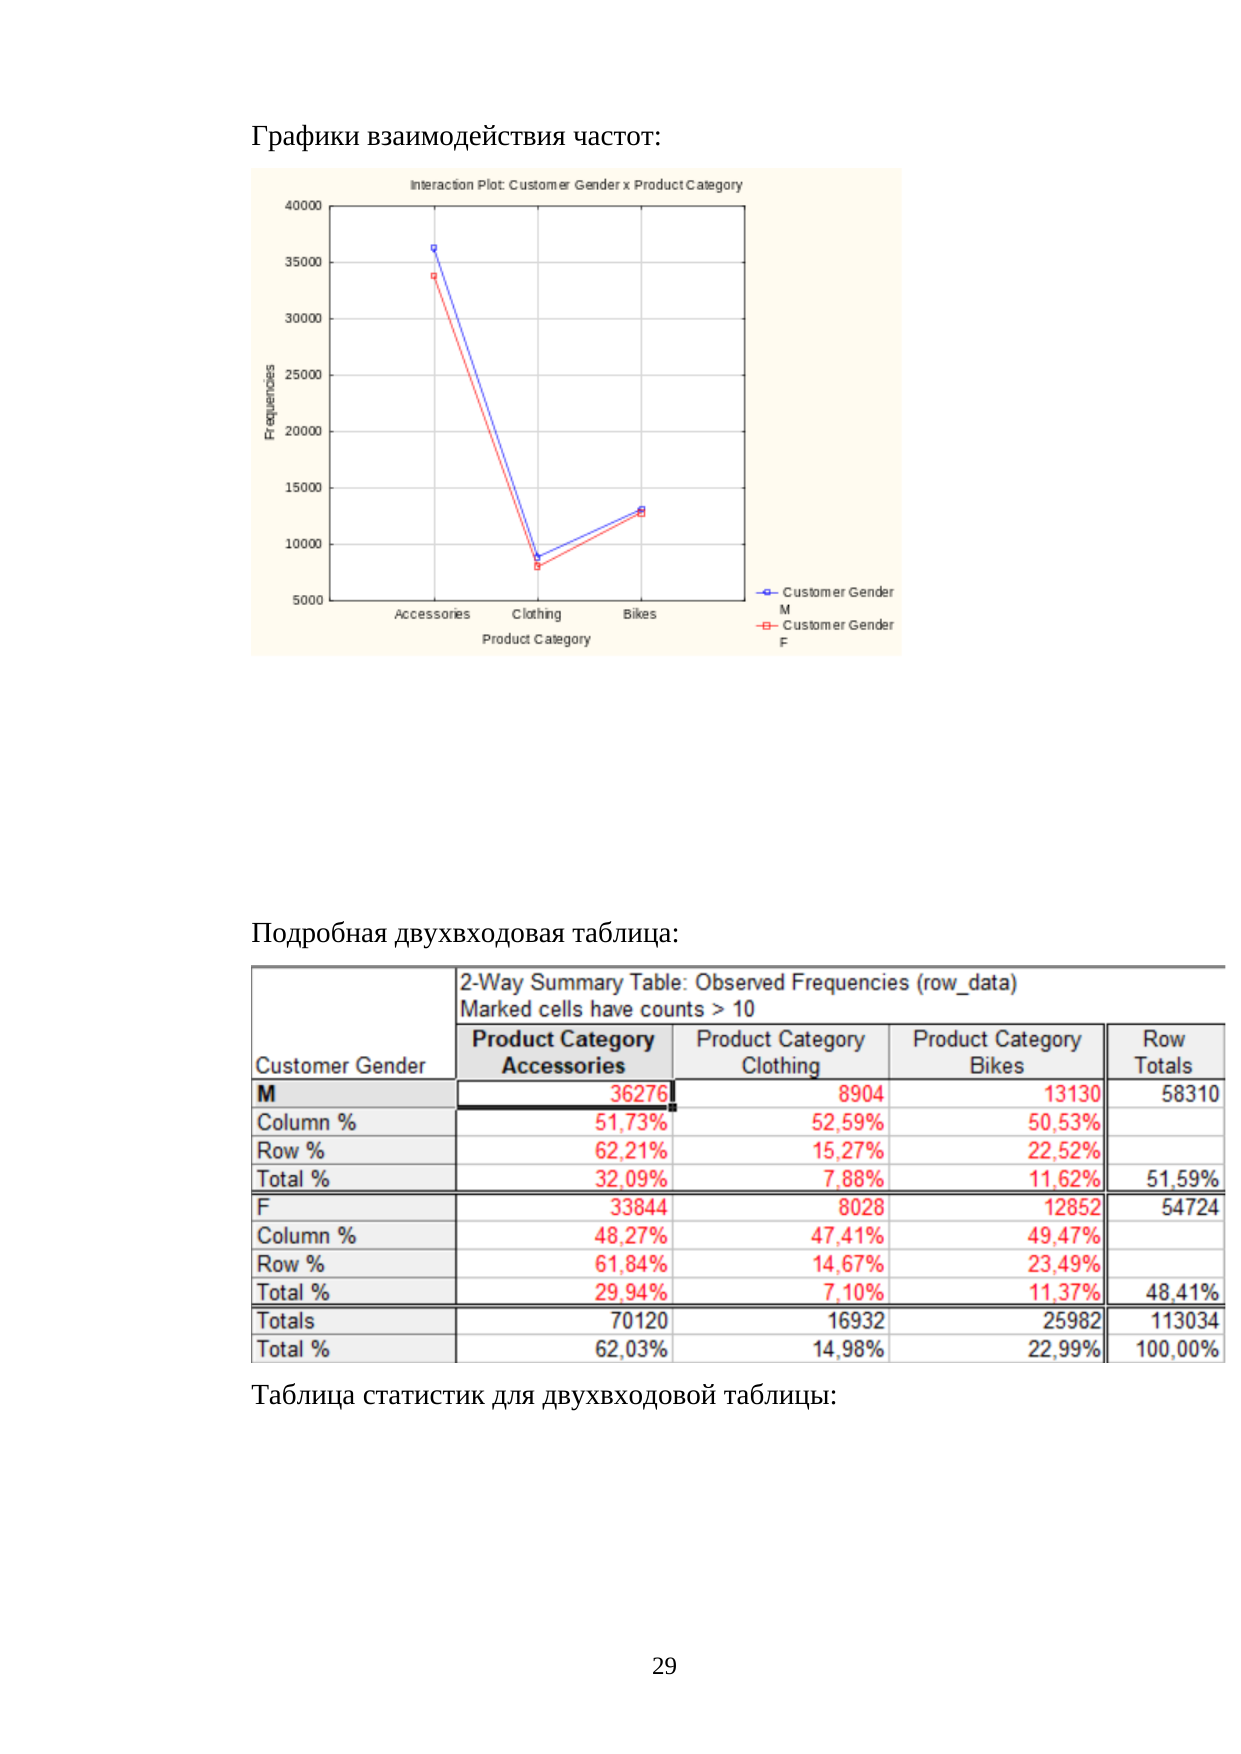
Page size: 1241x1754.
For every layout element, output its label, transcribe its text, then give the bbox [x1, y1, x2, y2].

text Подробная двухвходовая таблица: [177, 915, 1152, 949]
picture [251, 965, 1226, 1363]
text Таблица статистик для двухвходовой таблицы: [177, 1377, 1152, 1411]
text Графики взаимодействия частот: [177, 118, 1152, 152]
